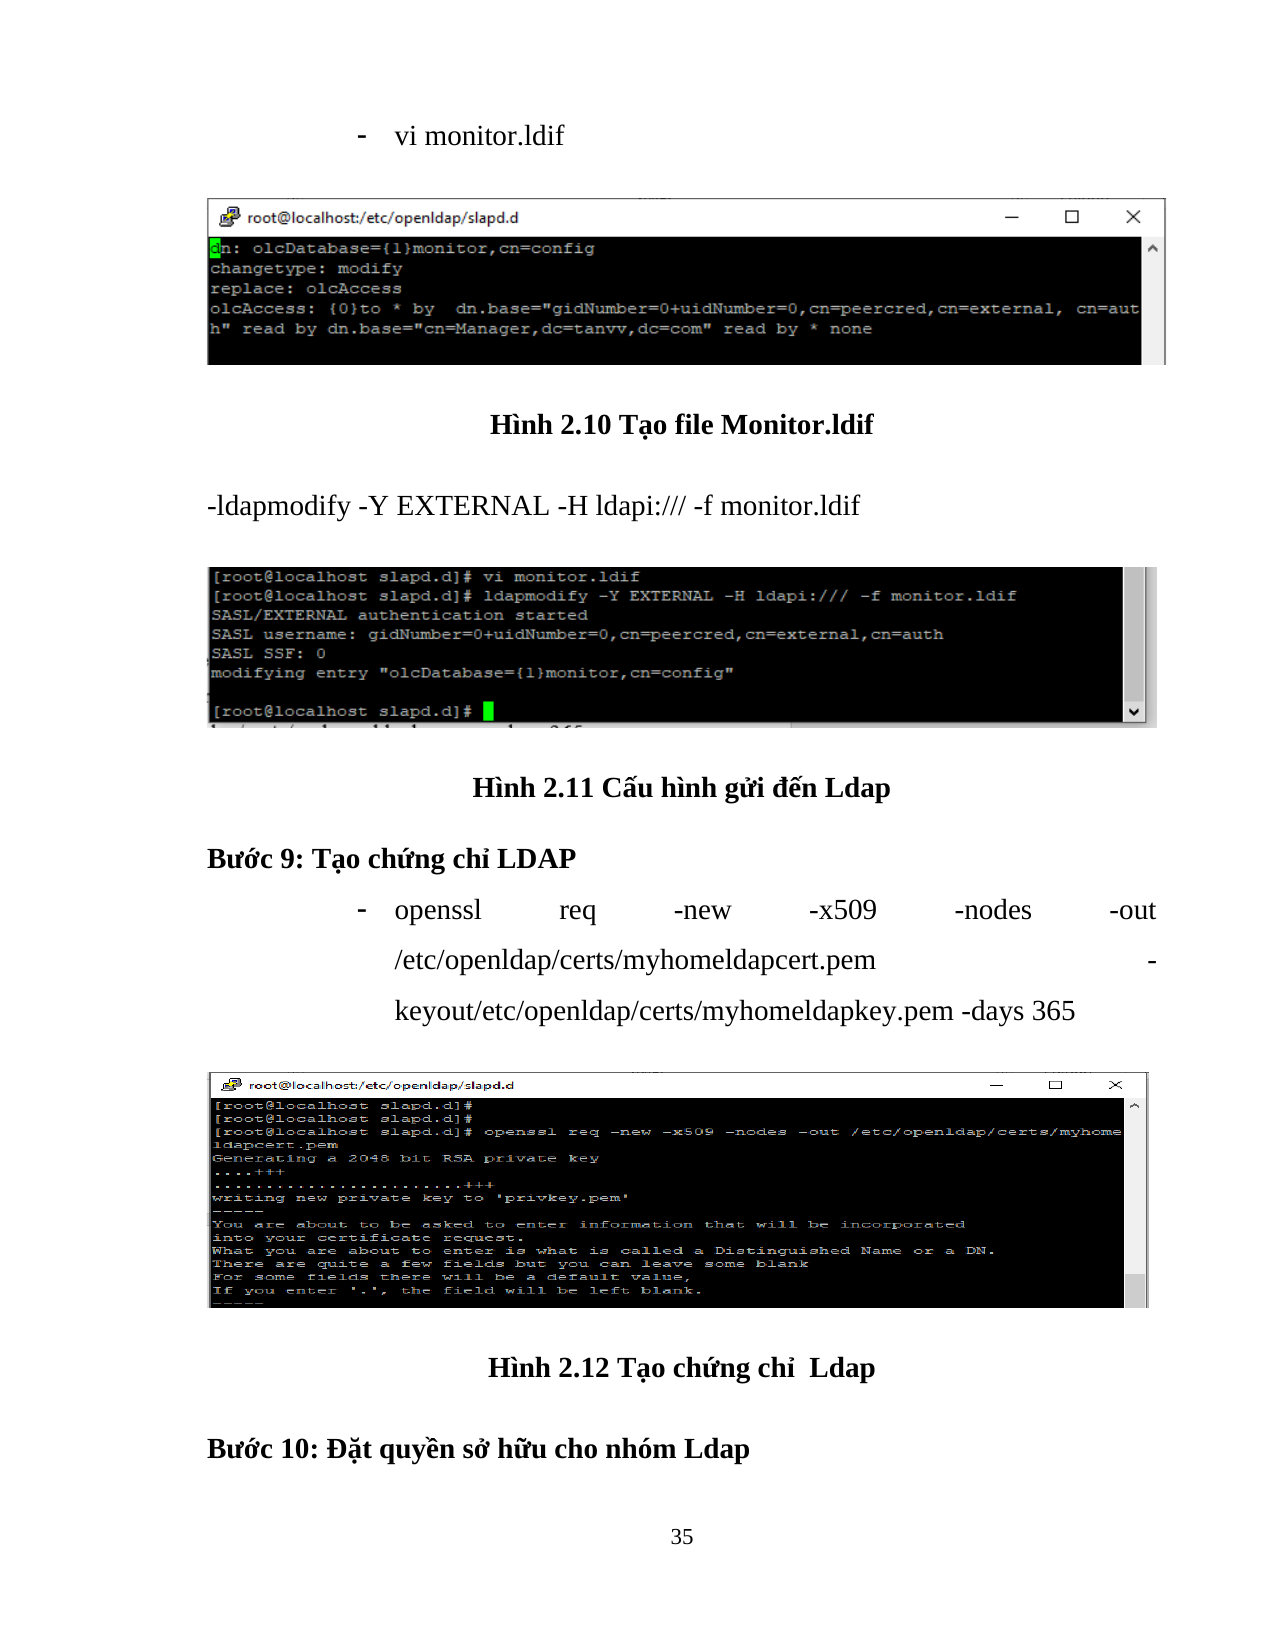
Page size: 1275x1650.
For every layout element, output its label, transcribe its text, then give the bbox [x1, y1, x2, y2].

text Bước 9: Tạo chứng chỉ LDAP [207, 842, 1157, 875]
text Bước 10: Đặt quyền sở hữu cho nhóm Ldap [207, 1431, 1157, 1464]
list openssl req -new -x509 -nodes -out /etc/openldap/certs/myhomeldapcert.pem - keyout/etc/openldap/certs/myhomeldapkey.pem -days 365 [357, 892, 1157, 1026]
text Hình 2.12 Tạo chứng chỉ Ldap [207, 1350, 1157, 1384]
list vi monitor.ldif [357, 118, 1157, 152]
text -ldapmodify -Y EXTERNAL -H ldapi:/// -f monitor.ldif [207, 488, 1157, 521]
picture [206, 567, 1157, 728]
text Hình 2.10 Tạo file Monitor.ldif [207, 407, 1157, 441]
picture [206, 198, 1167, 365]
text Hình 2.11 Cấu hình gửi đến Ldap [207, 770, 1157, 804]
picture [206, 1072, 1149, 1308]
